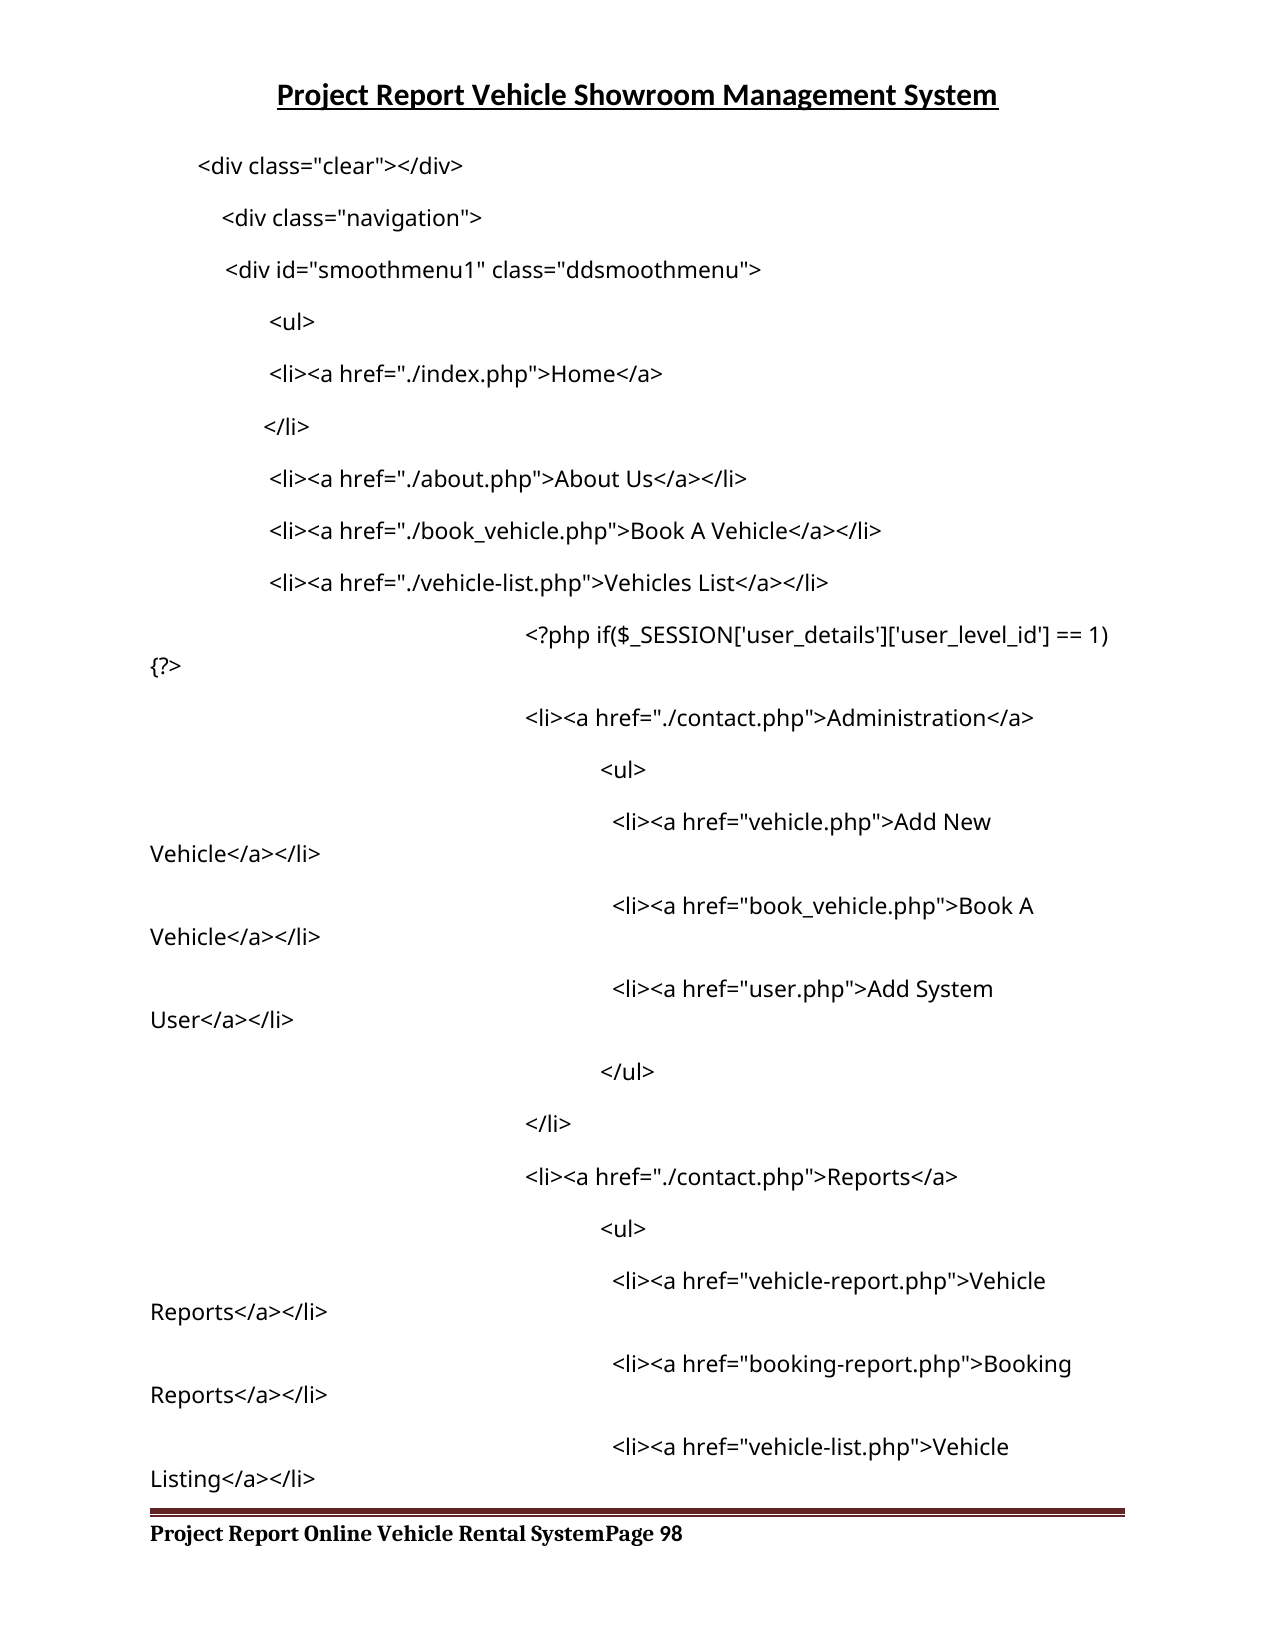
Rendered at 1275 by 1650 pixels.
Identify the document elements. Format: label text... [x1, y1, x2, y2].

text <div id="smoothmenu1" class="ddsmoothmenu"> [150, 254, 1125, 285]
text </ul> [150, 1056, 1125, 1087]
text <li><a href="./contact.php">Reports</a> [150, 1160, 1125, 1192]
text </li> [150, 1108, 1125, 1139]
text <li><a href="./index.php">Home</a> [150, 358, 1125, 389]
text <li><a href="./book_vehicle.php">Book A Vehicle</a></li> [150, 514, 1125, 546]
text <ul> [150, 754, 1125, 785]
text <li><a href="vehicle.php">Add New Vehicle</a></li> [150, 806, 1125, 869]
text <li><a href="book_vehicle.php">Book A Vehicle</a></li> [150, 889, 1125, 952]
text <div class="navigation"> [150, 202, 1125, 233]
text <?php if($_SESSION['user_details']['user_level_id'] == 1) {?> [150, 619, 1125, 681]
text <li><a href="./vehicle-list.php">Vehicles List</a></li> [150, 567, 1125, 598]
text <ul> [150, 306, 1125, 337]
text <li><a href="./contact.php">Administration</a> [150, 702, 1125, 733]
text <li><a href="vehicle-report.php">Vehicle Reports</a></li> [150, 1264, 1125, 1327]
text </li> [150, 410, 1125, 442]
text <li><a href="user.php">Add System User</a></li> [150, 973, 1125, 1035]
text <ul> [150, 1212, 1125, 1244]
text <div class="clear"></div> [150, 150, 1125, 181]
text <li><a href="vehicle-list.php">Vehicle Listing</a></li> [150, 1431, 1125, 1494]
text <li><a href="./about.php">About Us</a></li> [150, 462, 1125, 494]
text <li><a href="booking-report.php">Booking Reports</a></li> [150, 1348, 1125, 1410]
